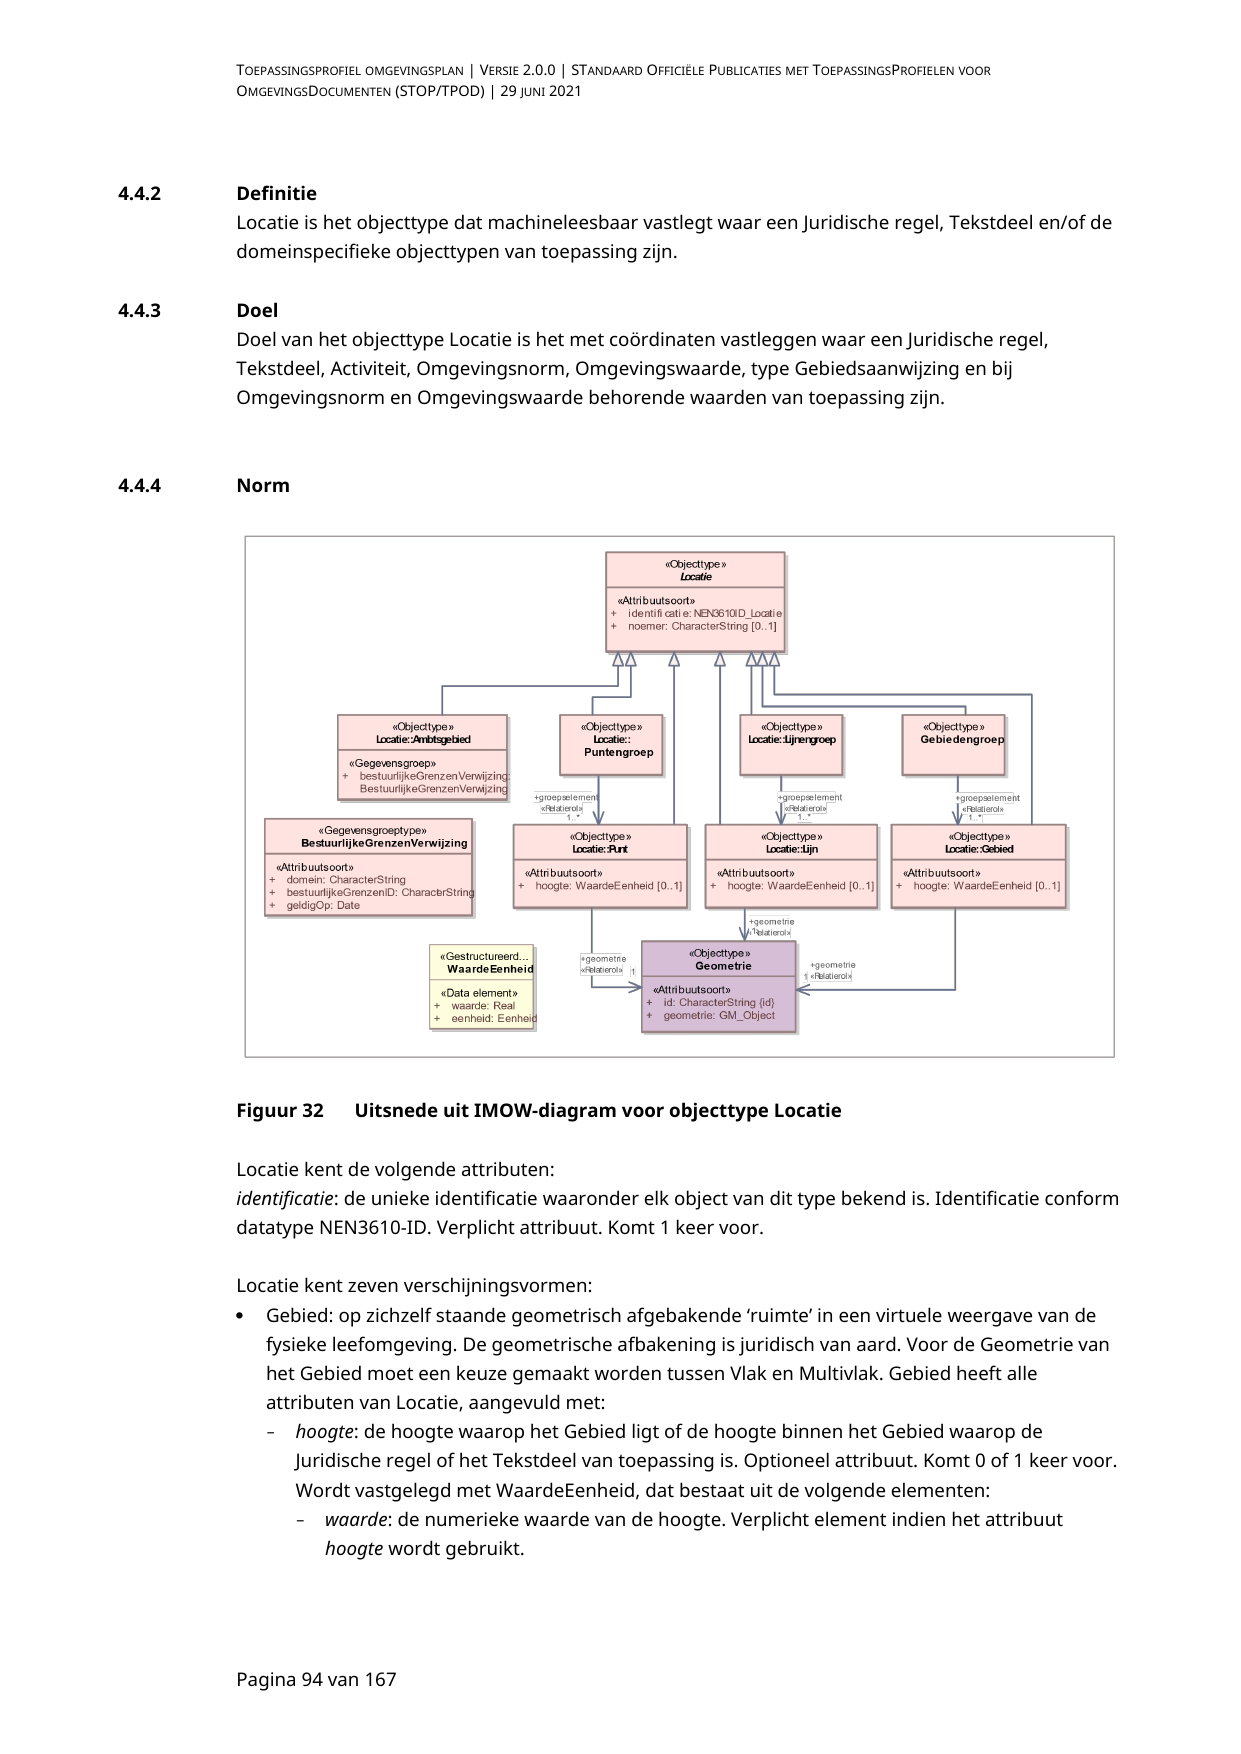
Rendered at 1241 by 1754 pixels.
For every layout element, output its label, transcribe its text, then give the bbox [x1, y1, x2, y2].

text identificatie: de unieke identificatie waaronder elk object van dit type bekend is. Identificatie conform datatype NEN3610-ID. Verplicht attribuut. Komt 1 keer voor. [236, 1182, 1122, 1240]
subtitle Doel [118, 294, 1122, 323]
subtitle Norm [118, 469, 1122, 498]
text hoogte: de hoogte waarop het Gebied ligt of de hoogte binnen het Gebied waarop de Juridische regel of het Tekstdeel van toepassing is. Optioneel attribuut. Komt 0 of 1 keer voor. Wordt vastgelegd met WaardeEenheid, dat bestaat uit de volgende elementen: [266, 1415, 1122, 1503]
text Locatie is het objecttype dat machineleesbaar vastlegt waar een Juridische regel, Tekstdeel en/of de domeinspecifieke objecttypen van toepassing zijn. [236, 206, 1122, 265]
text Gebied: op zichzelf staande geometrisch afgebakende ‘ruimte’ in een virtuele weergave van de fysieke leefomgeving. De geometrische afbakening is juridisch van aard. Voor de Geometrie van het Gebied moet een keuze gemaakt worden tussen Vlak en Multivlak. Gebied heeft alle attributen van Locatie, aangevuld met: [236, 1299, 1122, 1415]
text waarde: de numerieke waarde van de hoogte. Verplicht element indien het attribuut hoogte wordt gebruikt. [295, 1503, 1122, 1561]
text Locatie kent de volgende attributen: [236, 1153, 1122, 1182]
text Locatie kent zeven verschijningsvormen: [236, 1269, 1122, 1299]
picture [236, 527, 1123, 1066]
text Uitsnede uit IMOW-diagram voor objecttype Locatie [236, 1094, 1122, 1124]
subtitle Definitie [118, 177, 1122, 206]
text Doel van het objecttype Locatie is het met coördinaten vastleggen waar een Juridische regel, Tekstdeel, Activiteit, Omgevingsnorm, Omgevingswaarde, type Gebiedsaanwijzing en bij Omgevingsnorm en Omgevingswaarde behorende waarden van toepassing zijn. [236, 323, 1122, 411]
